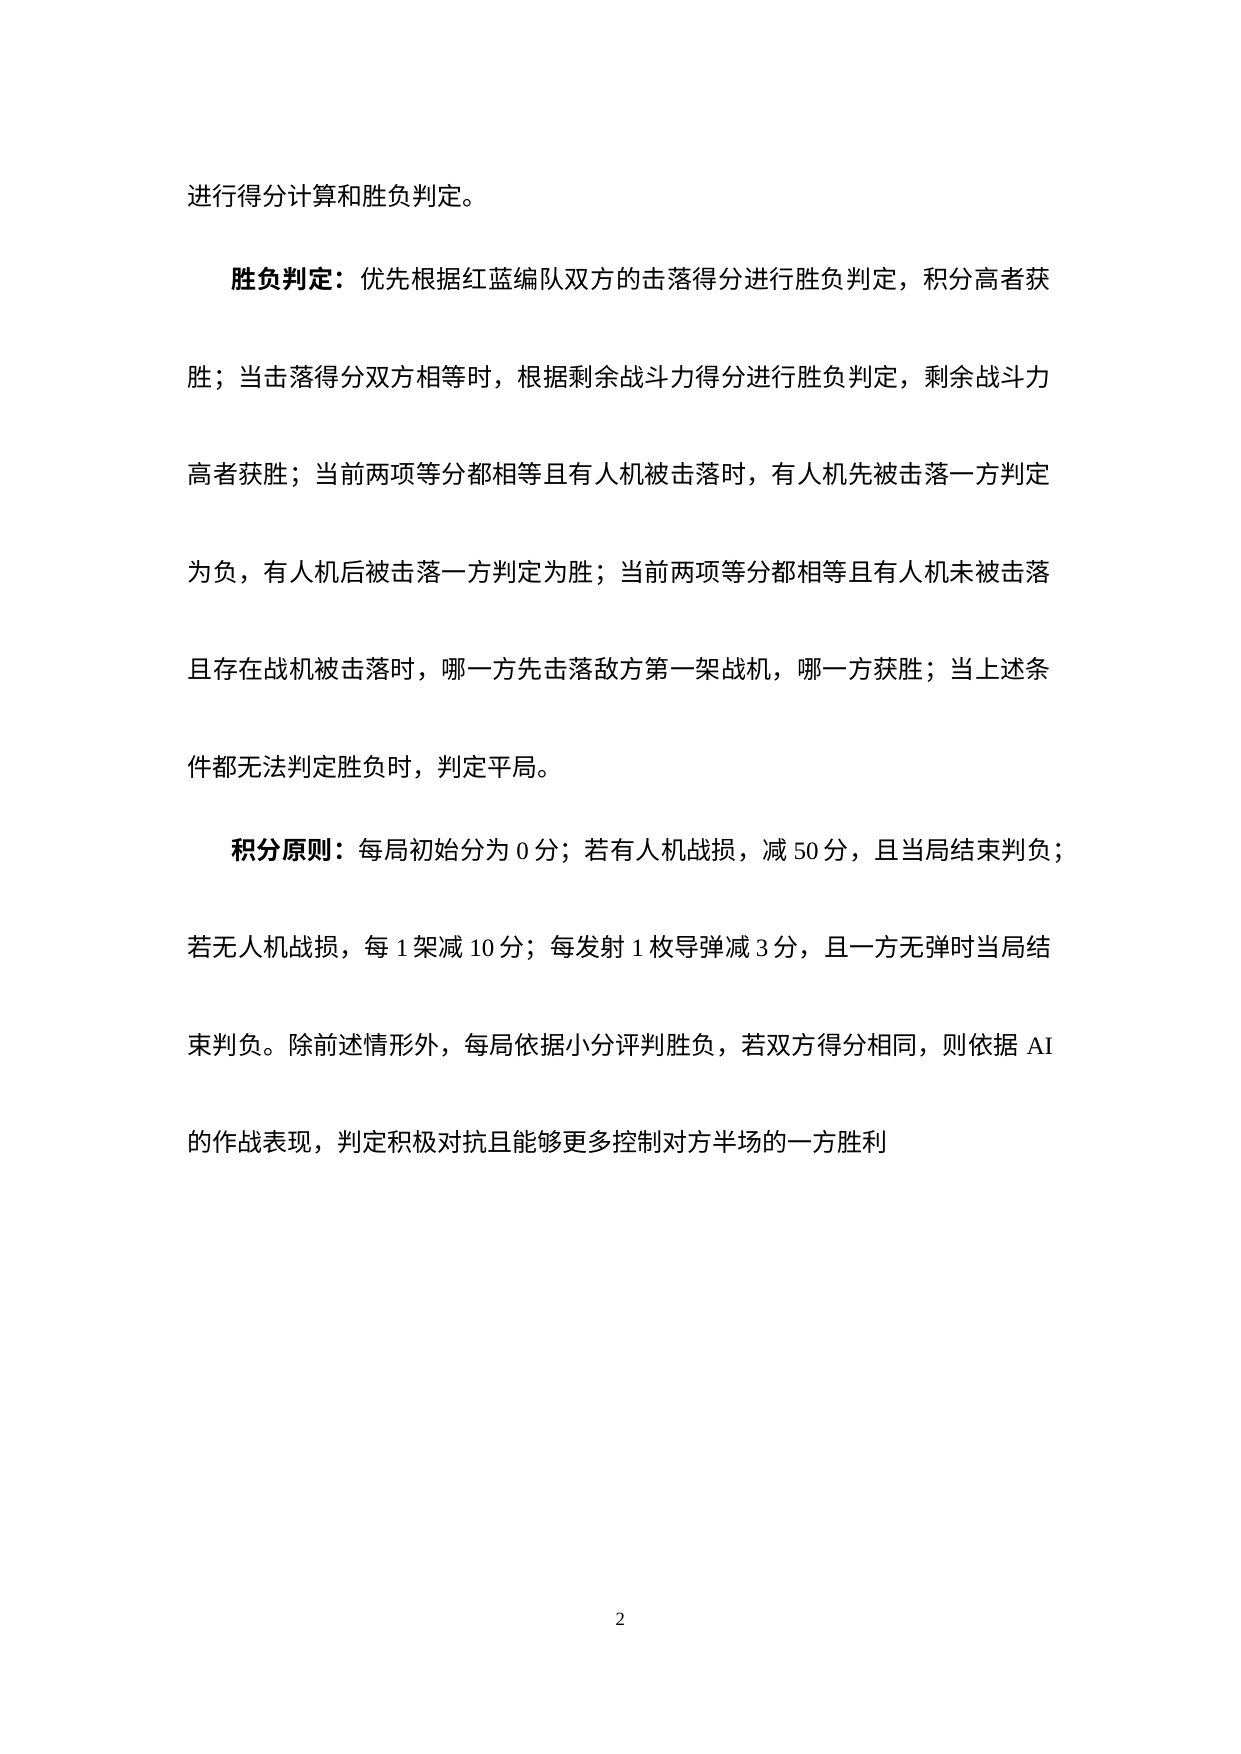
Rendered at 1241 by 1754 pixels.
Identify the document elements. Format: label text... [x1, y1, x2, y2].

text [187, 162, 1053, 227]
text 胜负判定：优先根据红蓝编队双方的击落得分进行胜负判定，积分高者获胜；当击落得分双方相等时，根据剩余战斗力得分进行胜负判定，剩余战斗力高者获胜；当前两项等分都相等且有人机被击落时，有人机先被击落一方判定为负，有人机后被击落一方判定为胜；当前两项等分都相等且有人机未被击落且存在战机被击落时，哪一方先击落敌方第一架战机，哪一方获胜；当上述条件都无法判定胜负时，判定平局。 [187, 245, 1053, 798]
text 积分原则：每局初始分为0分；若有人机战损，减50分，且当局结束判负；若无人机战损，每1架减10分；每发射1枚导弹减3分，且一方无弹时当局结束判负。除前述情形外，每局依据小分评判胜负，若双方得分相同，则依据AI的作战表现，判定积极对抗且能够更多控制对方半场的一方胜利 [187, 816, 1053, 1173]
